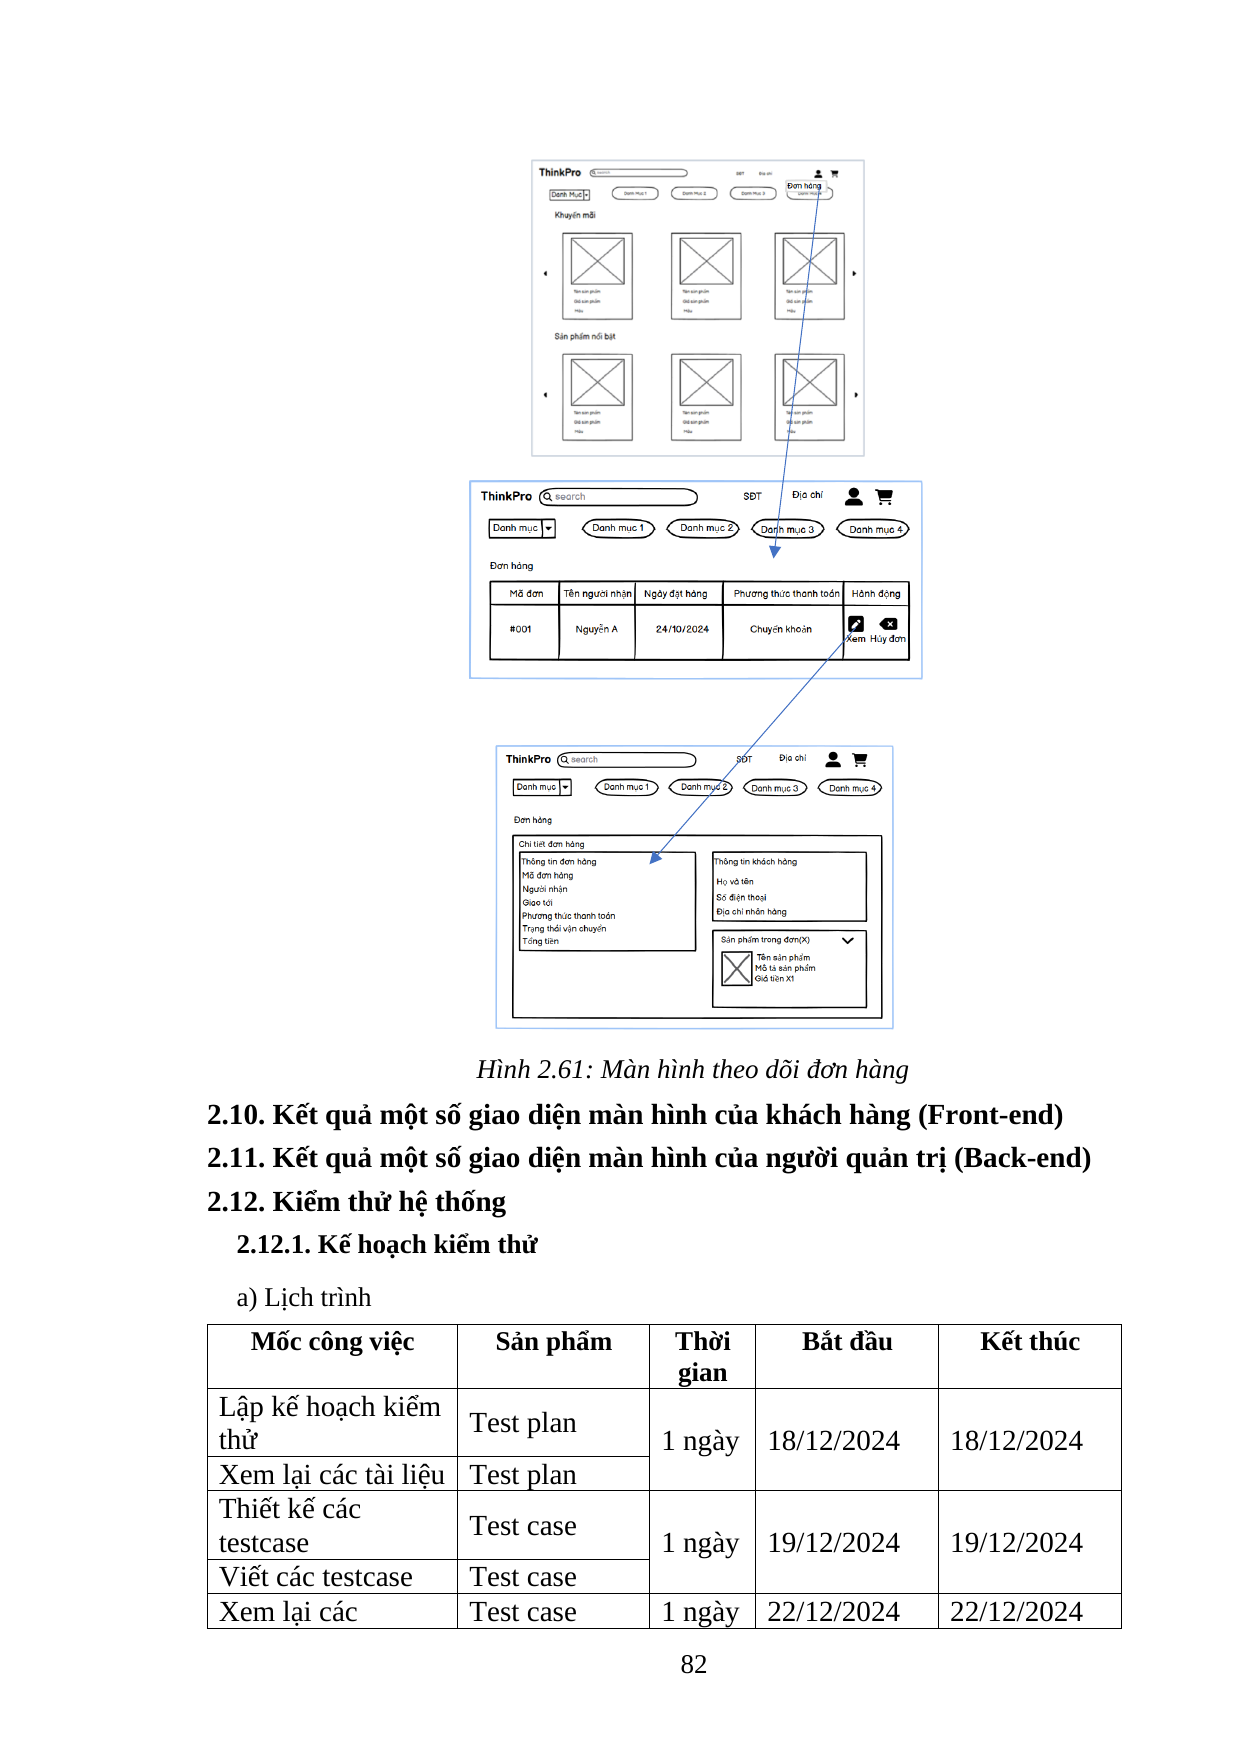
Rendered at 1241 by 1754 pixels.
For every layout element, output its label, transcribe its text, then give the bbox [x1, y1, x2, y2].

table_cell 19/12/2024 [939, 1491, 1121, 1593]
picture [456, 470, 932, 689]
table_cell 22/12/2024 [939, 1594, 1121, 1628]
table_cell Test case [458, 1491, 649, 1558]
table_cell Thiết kế các testcase [208, 1491, 457, 1558]
text a) Lịch trình [177, 1281, 1122, 1312]
picture [517, 147, 872, 462]
table_header Thời gian [650, 1325, 755, 1388]
table_cell Viết các testcase [208, 1560, 457, 1593]
table_header Sản phẩm [458, 1325, 649, 1388]
table_header Bắt đầu [756, 1325, 938, 1388]
table_cell 18/12/2024 [939, 1389, 1121, 1490]
table_cell Test case [458, 1560, 649, 1593]
table_cell Test case [458, 1594, 649, 1628]
table_header Mốc công việc [208, 1325, 457, 1388]
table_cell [208, 1594, 457, 1628]
table_cell 1 ngày [650, 1491, 755, 1593]
table_cell 19/12/2024 [756, 1491, 938, 1593]
picture [489, 741, 899, 1032]
table_cell 1 ngày [650, 1594, 755, 1628]
table_cell Lập kế hoạch kiểm thử [208, 1389, 457, 1456]
table_cell 1 ngày [650, 1389, 755, 1490]
table_cell Xem lại các tài liệu [208, 1457, 457, 1490]
subtitle Kết quả một số giao diện màn hình của người quản trị (Back-end) [207, 1141, 1122, 1174]
subtitle Kiểm thử hệ thống [207, 1184, 1122, 1218]
table_cell 22/12/2024 [756, 1594, 938, 1628]
table_header Kết thúc [939, 1325, 1121, 1388]
table_cell 18/12/2024 [756, 1389, 938, 1490]
subtitle Kết quả một số giao diện màn hình của khách hàng (Front-end) [207, 1097, 1122, 1131]
subtitle Kế hoạch kiểm thử [236, 1228, 1122, 1259]
table_cell Test plan [458, 1389, 649, 1456]
table_cell Test plan [458, 1457, 649, 1490]
